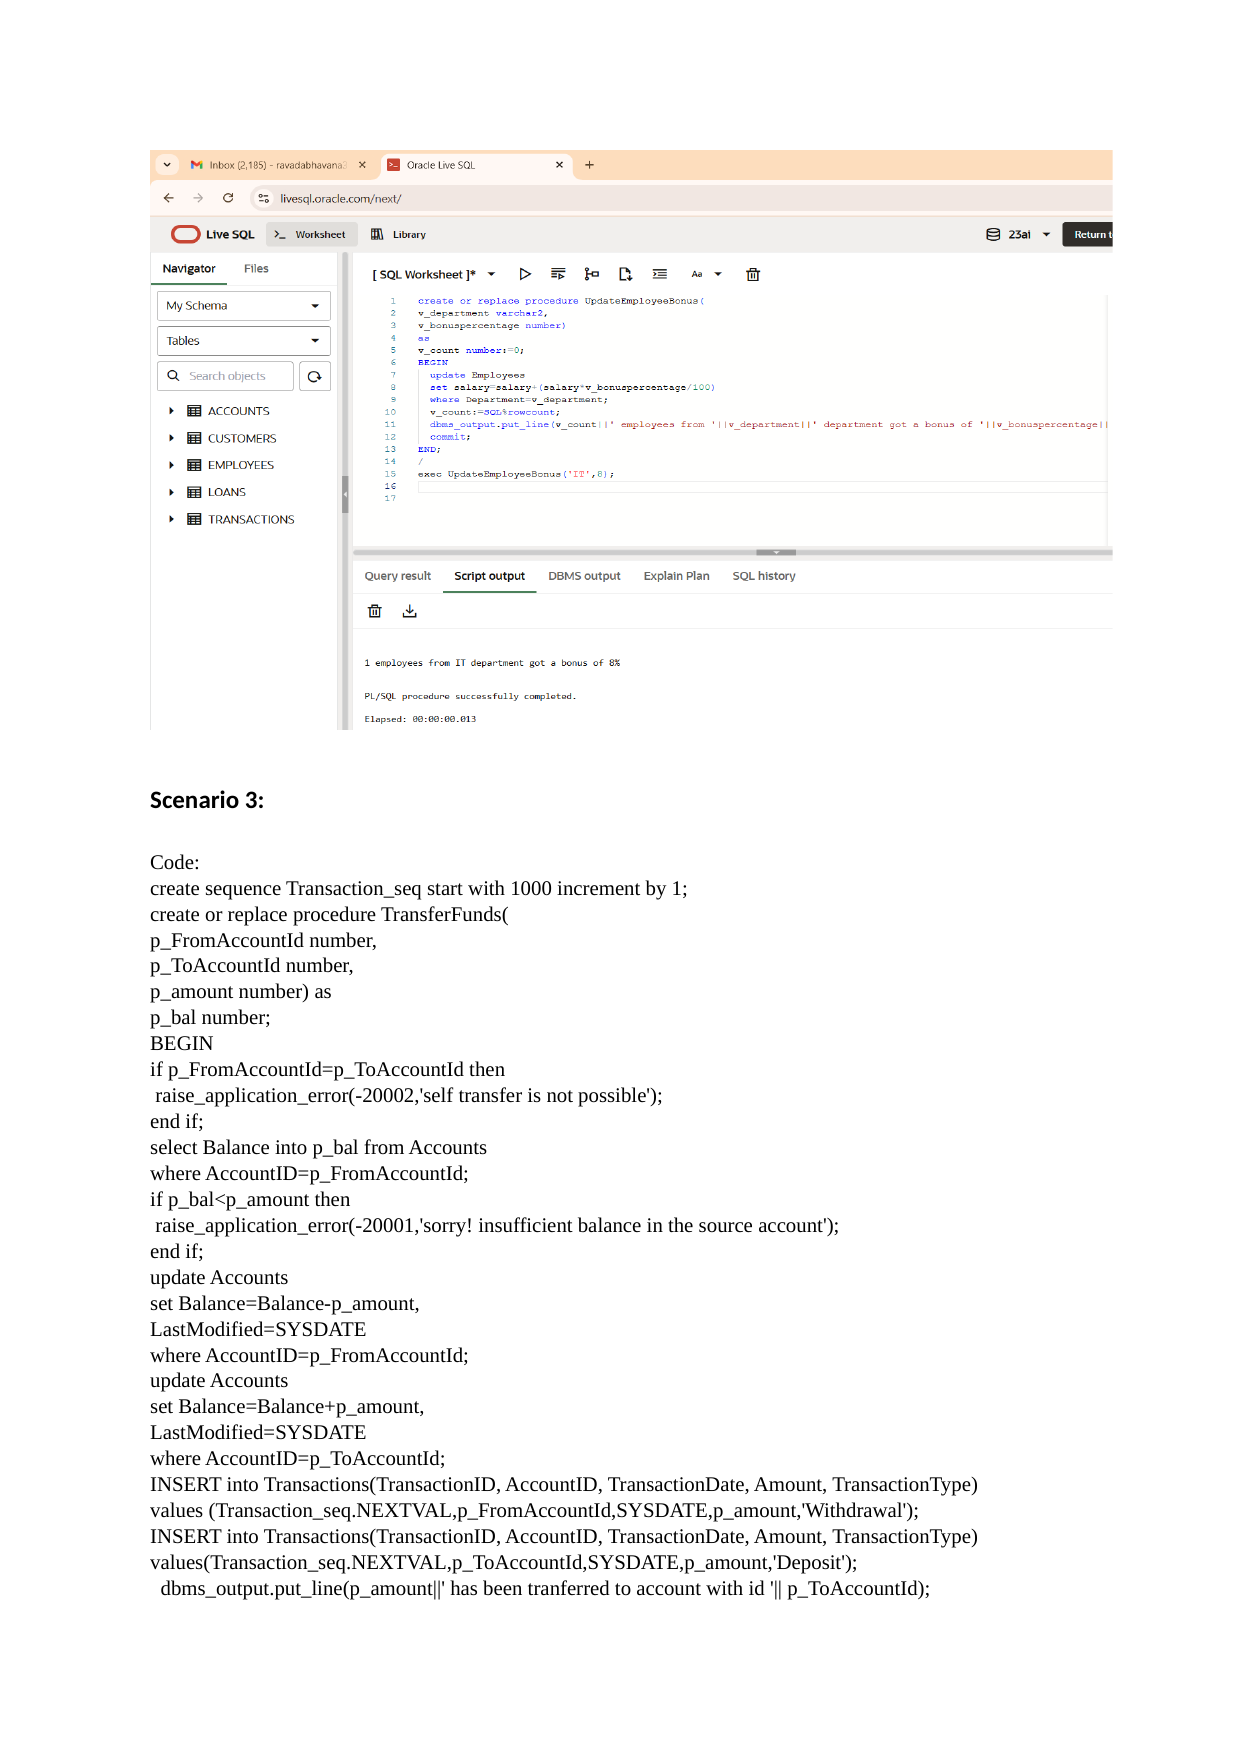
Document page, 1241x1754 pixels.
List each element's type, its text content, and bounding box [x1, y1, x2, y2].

text p_amount number) as [150, 979, 1090, 1003]
text dbms_output.put_line(p_amount||' has been tranferred to account with id '|| p_ToAccountId); [150, 1576, 1090, 1600]
text update Accounts [150, 1368, 1090, 1392]
text p_FromAccountId number, [150, 927, 1090, 952]
text if p_FromAccountId=p_ToAccountId then [150, 1057, 1090, 1081]
text LastModified=SYSDATE [150, 1317, 1090, 1341]
text p_ToAccountId number, [150, 953, 1090, 977]
picture [150, 150, 1113, 730]
text set Balance=Balance+p_amount, [150, 1394, 1090, 1418]
text Scenario 3: [150, 784, 1090, 814]
text BEGIN [150, 1031, 1090, 1055]
text values(Transaction_seq.NEXTVAL,p_ToAccountId,SYSDATE,p_amount,'Deposit'); [150, 1550, 1090, 1574]
text INSERT into Transactions(TransactionID, AccountID, TransactionDate, Amount, TransactionType) [150, 1524, 1090, 1548]
text where AccountID=p_FromAccountId; [150, 1161, 1090, 1185]
text raise_application_error(-20002,'self transfer is not possible'); [150, 1083, 1090, 1107]
text where AccountID=p_ToAccountId; [150, 1446, 1090, 1470]
text INSERT into Transactions(TransactionID, AccountID, TransactionDate, Amount, TransactionType) [150, 1472, 1090, 1496]
text create or replace procedure TransferFunds( [150, 902, 1090, 926]
text where AccountID=p_FromAccountId; [150, 1342, 1090, 1367]
text raise_application_error(-20001,'sorry! insufficient balance in the source account'); [150, 1213, 1090, 1237]
text end if; [150, 1109, 1090, 1133]
text p_bal number; [150, 1005, 1090, 1029]
text if p_bal<p_amount then [150, 1187, 1090, 1211]
text Code: [150, 850, 1090, 874]
text select Balance into p_bal from Accounts [150, 1135, 1090, 1159]
text update Accounts [150, 1265, 1090, 1289]
text set Balance=Balance-p_amount, [150, 1291, 1090, 1315]
text LastModified=SYSDATE [150, 1420, 1090, 1444]
text end if; [150, 1239, 1090, 1263]
text create sequence Transaction_seq start with 1000 increment by 1; [150, 876, 1090, 900]
text values (Transaction_seq.NEXTVAL,p_FromAccountId,SYSDATE,p_amount,'Withdrawal'); [150, 1498, 1090, 1522]
